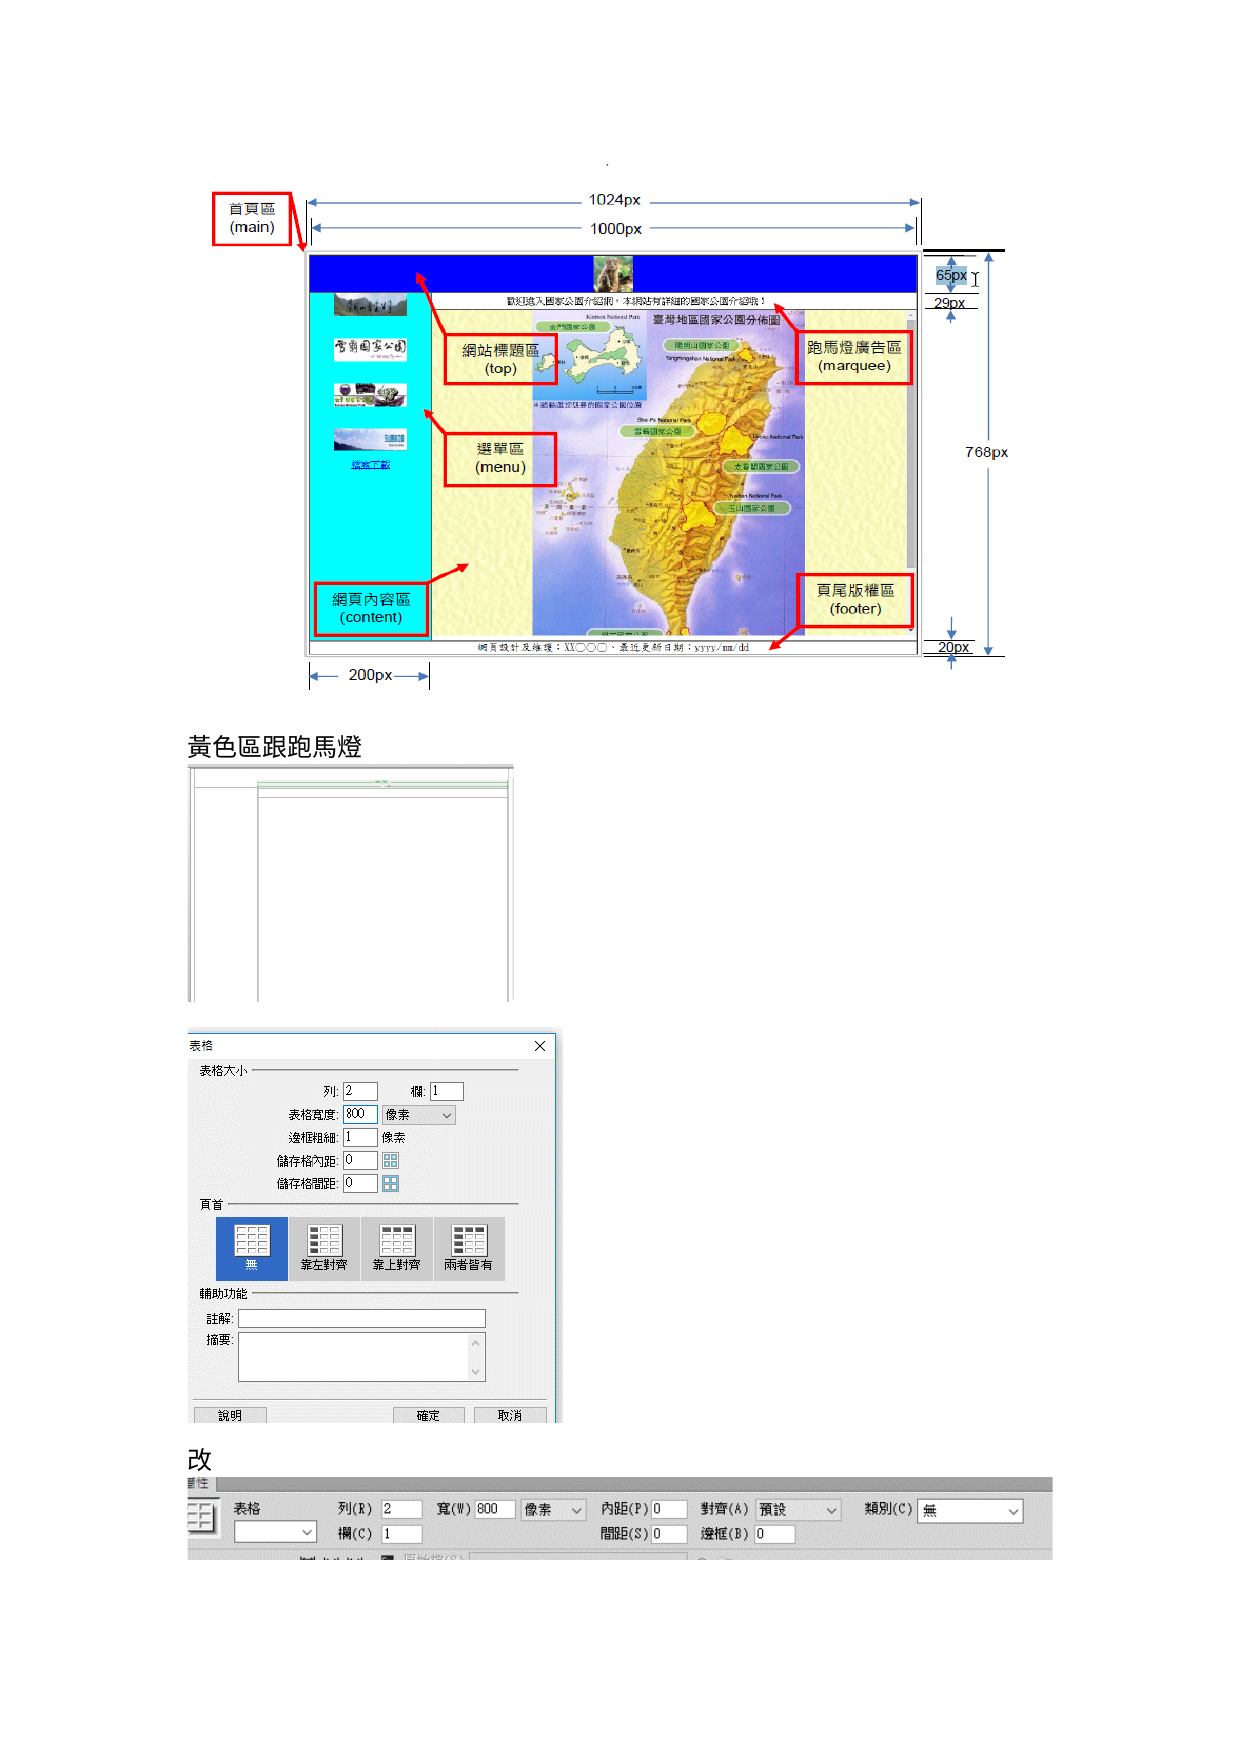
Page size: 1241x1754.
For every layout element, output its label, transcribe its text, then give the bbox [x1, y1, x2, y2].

picture [187, 764, 514, 1002]
text 黃色區跟跑馬燈 [187, 727, 1053, 764]
picture [187, 164, 1053, 695]
text 改 [187, 1439, 1053, 1477]
picture [187, 1027, 563, 1423]
picture [187, 1477, 1053, 1560]
